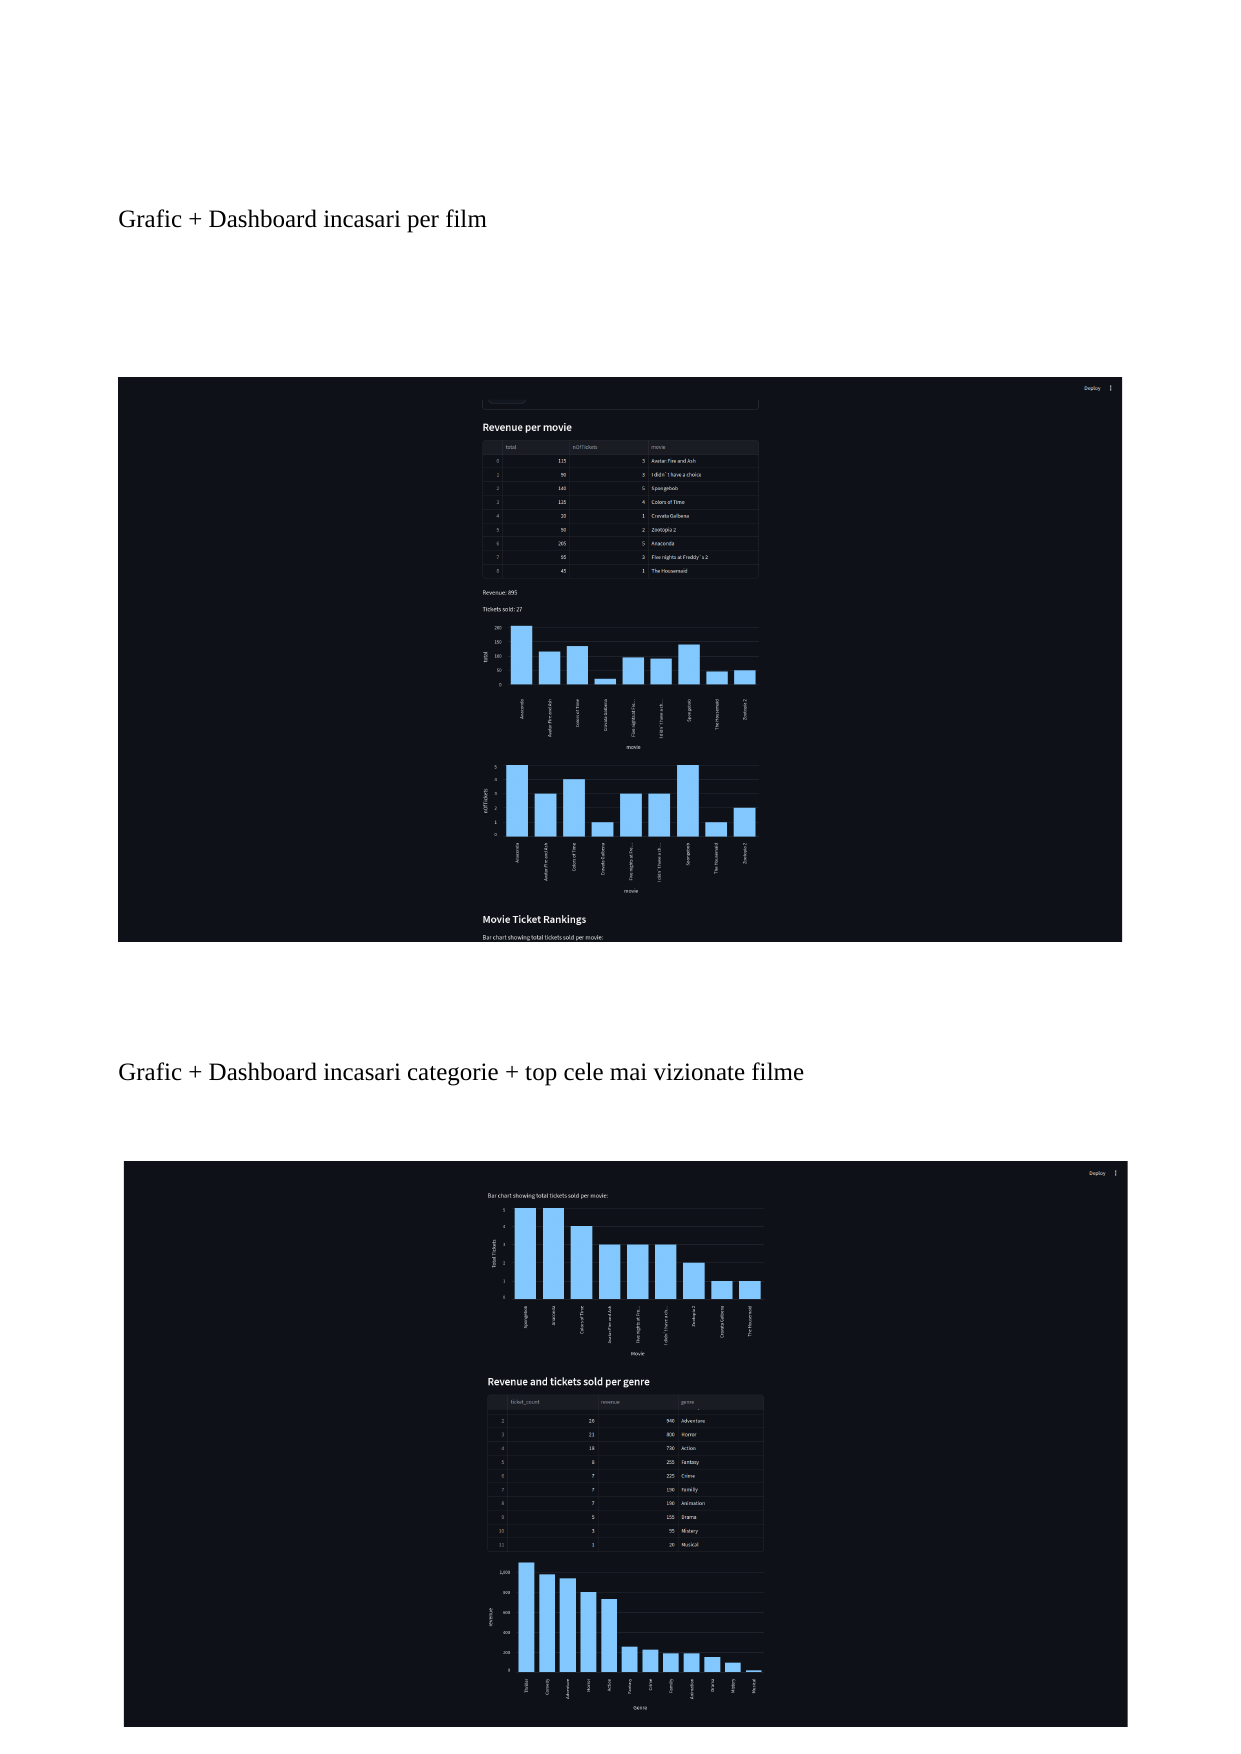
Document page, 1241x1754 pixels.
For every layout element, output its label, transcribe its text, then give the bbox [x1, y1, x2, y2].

text Grafic + Dashboard incasari per film [118, 204, 1122, 262]
picture [123, 1161, 1128, 1727]
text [118, 1028, 1122, 1632]
picture [118, 377, 1123, 942]
